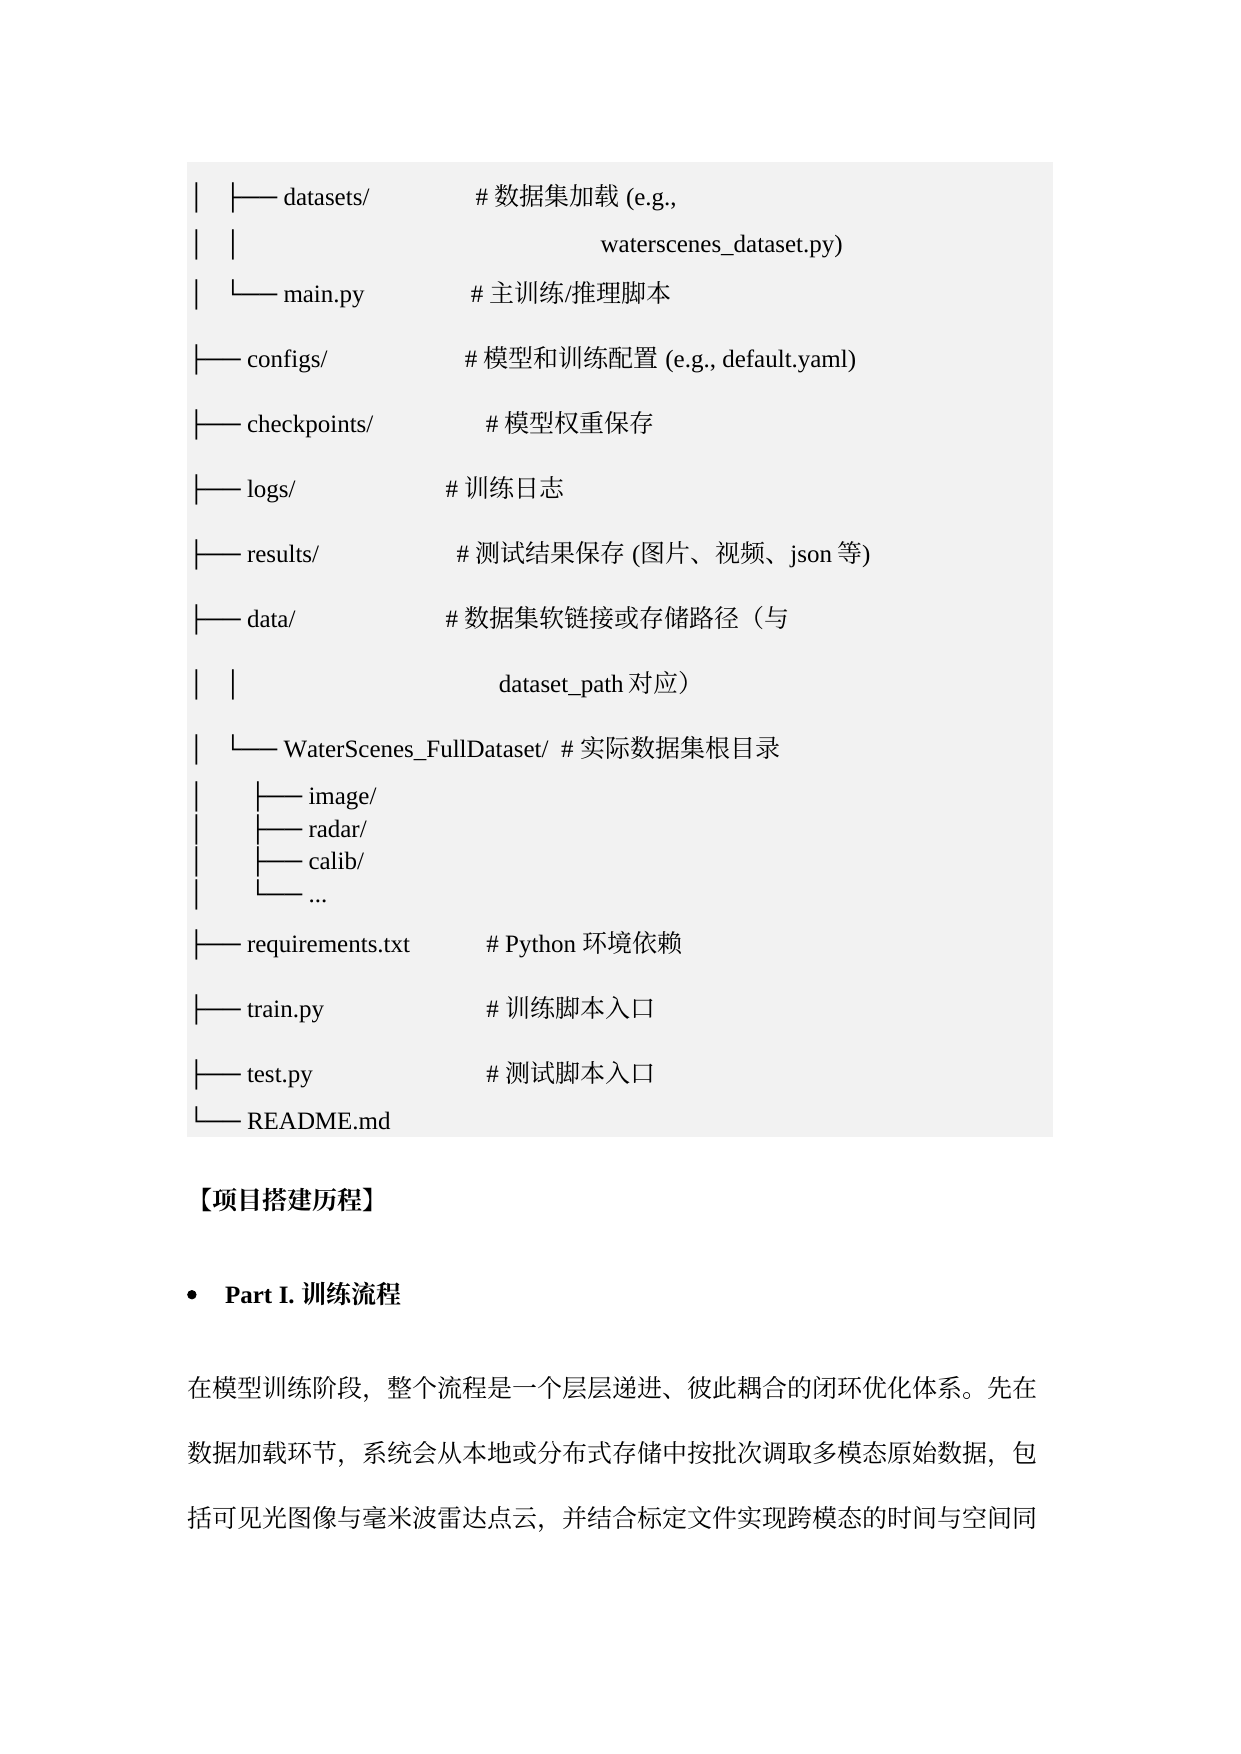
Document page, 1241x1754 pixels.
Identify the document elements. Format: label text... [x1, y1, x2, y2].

text │ └── WaterScenes_FullDataset/ # 实际数据集根目录 [187, 714, 1053, 779]
list Part I. 训练流程 [187, 1260, 1053, 1325]
text │ ├── datasets/ # 数据集加载 (e.g., [187, 162, 1053, 227]
text ├── configs/ # 模型和训练配置 (e.g., default.yaml) [187, 324, 1053, 389]
text │ │ dataset_path对应） [187, 649, 1053, 714]
text │ │ waterscenes_dataset.py) [187, 227, 1053, 259]
text ├── data/ # 数据集软链接或存储路径（与 [187, 584, 1053, 649]
text ├── train.py # 训练脚本入口 [187, 974, 1053, 1039]
text ├── results/ # 测试结果保存 (图片、视频、json等) [187, 519, 1053, 584]
text │ ├── image/ [187, 779, 1053, 812]
text ├── logs/ # 训练日志 [187, 454, 1053, 519]
text └── README.md [187, 1104, 1053, 1137]
text │ ├── radar/ [187, 812, 1053, 844]
text ├── test.py # 测试脚本入口 [187, 1039, 1053, 1104]
text │ └── ... [187, 877, 1053, 909]
text ├── requirements.txt # Python 环境依赖 [187, 909, 1053, 974]
text 【项目搭建历程】 [187, 1166, 1053, 1231]
text │ └── main.py # 主训练/推理脚本 [187, 259, 1053, 324]
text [187, 1354, 1053, 1549]
text │ ├── calib/ [187, 844, 1053, 877]
text ├── checkpoints/ # 模型权重保存 [187, 389, 1053, 454]
